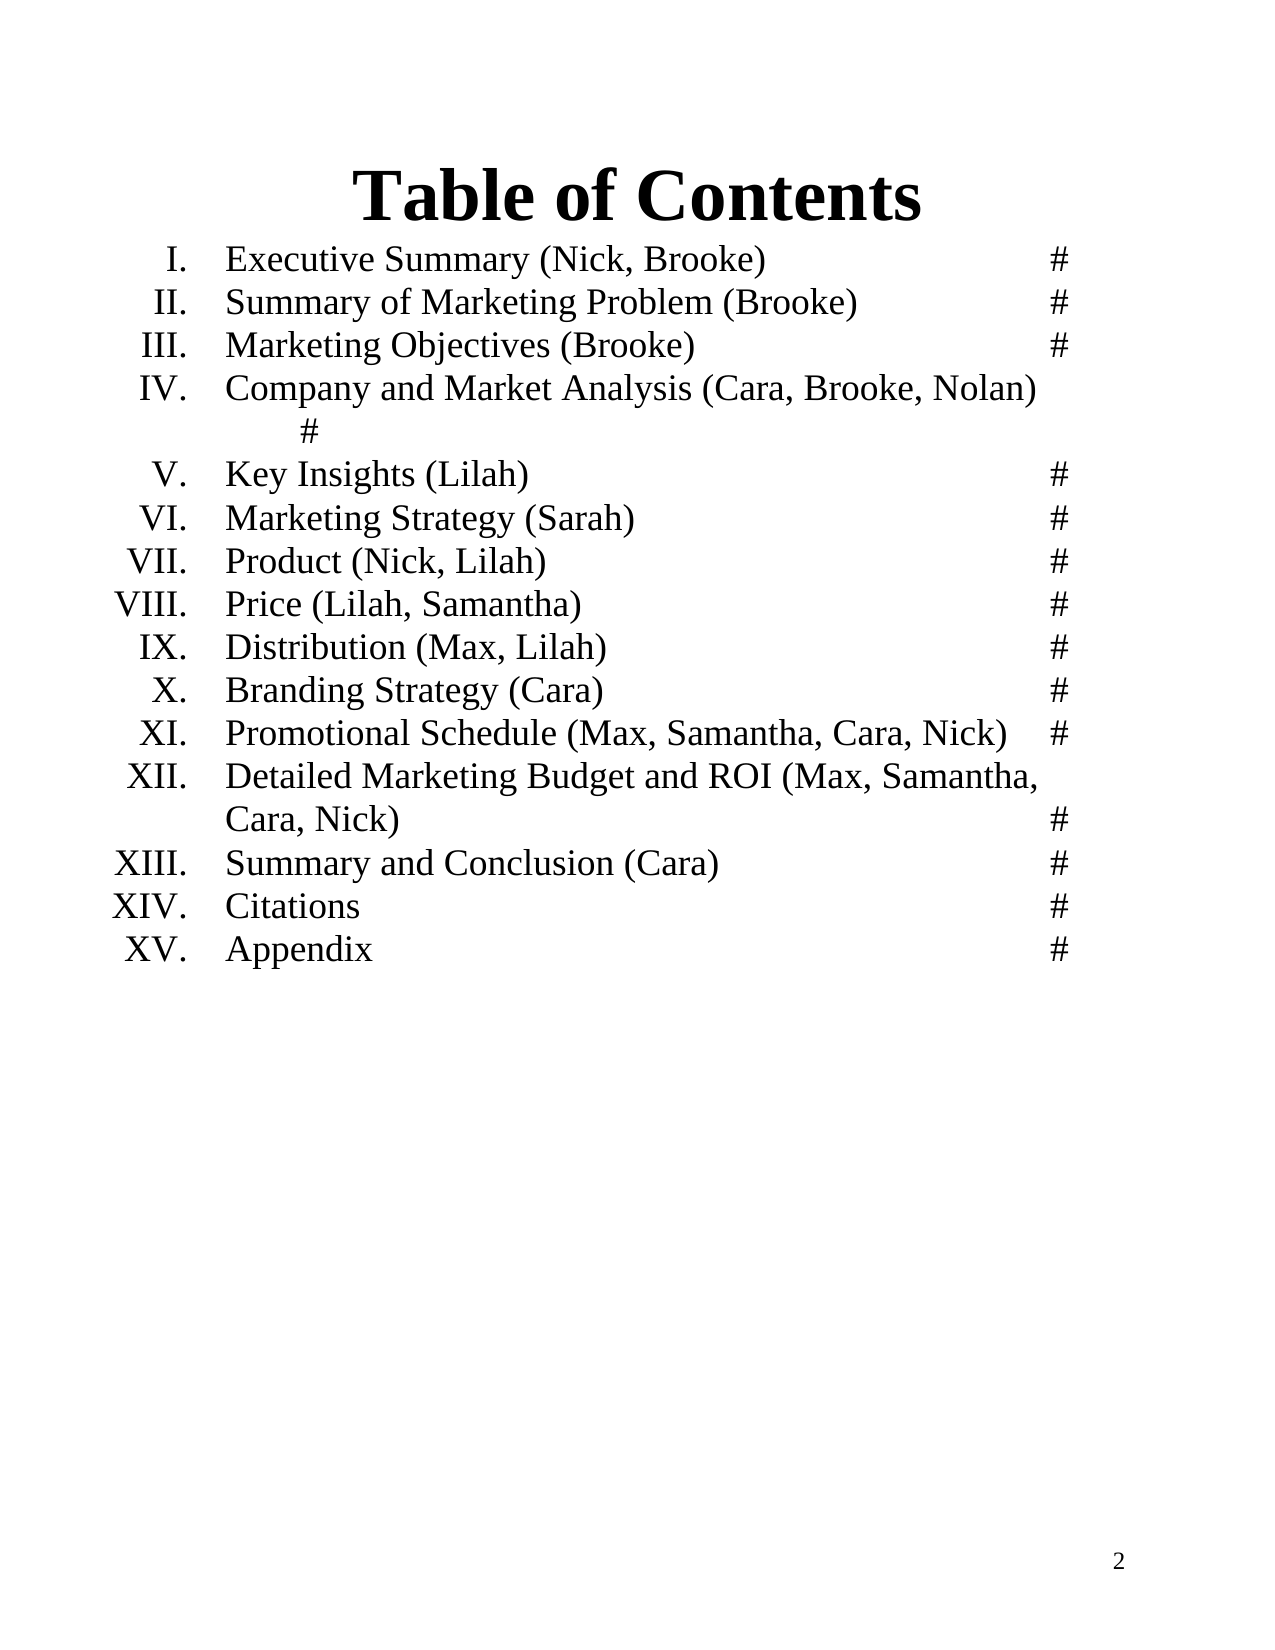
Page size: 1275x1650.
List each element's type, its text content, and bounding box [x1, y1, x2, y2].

list Price (Lilah, Samantha) # [187, 581, 1125, 624]
list Distribution (Max, Lilah) # [187, 624, 1125, 667]
list Promotional Schedule (Max, Samantha, Cara, Nick) # [187, 711, 1125, 754]
list Company and Market Analysis (Cara, Brooke, Nolan) # [187, 366, 1125, 452]
list Key Insights (Lilah) # [187, 452, 1125, 495]
title Table of Contents [150, 150, 1125, 236]
list Detailed Marketing Budget and ROI (Max, Samantha, Cara, Nick) # [187, 754, 1125, 840]
list Summary and Conclusion (Cara) # [187, 840, 1125, 883]
list Executive Summary (Nick, Brooke) # [187, 236, 1125, 279]
list Branding Strategy (Cara) # [187, 667, 1125, 711]
list Product (Nick, Lilah) # [187, 538, 1125, 581]
list Marketing Strategy (Sarah) # [187, 495, 1125, 538]
list Appendix # [187, 926, 1125, 969]
list Summary of Marketing Problem (Brooke) # [187, 279, 1125, 322]
list Marketing Objectives (Brooke) # [187, 322, 1125, 366]
list Citations # [187, 883, 1125, 926]
